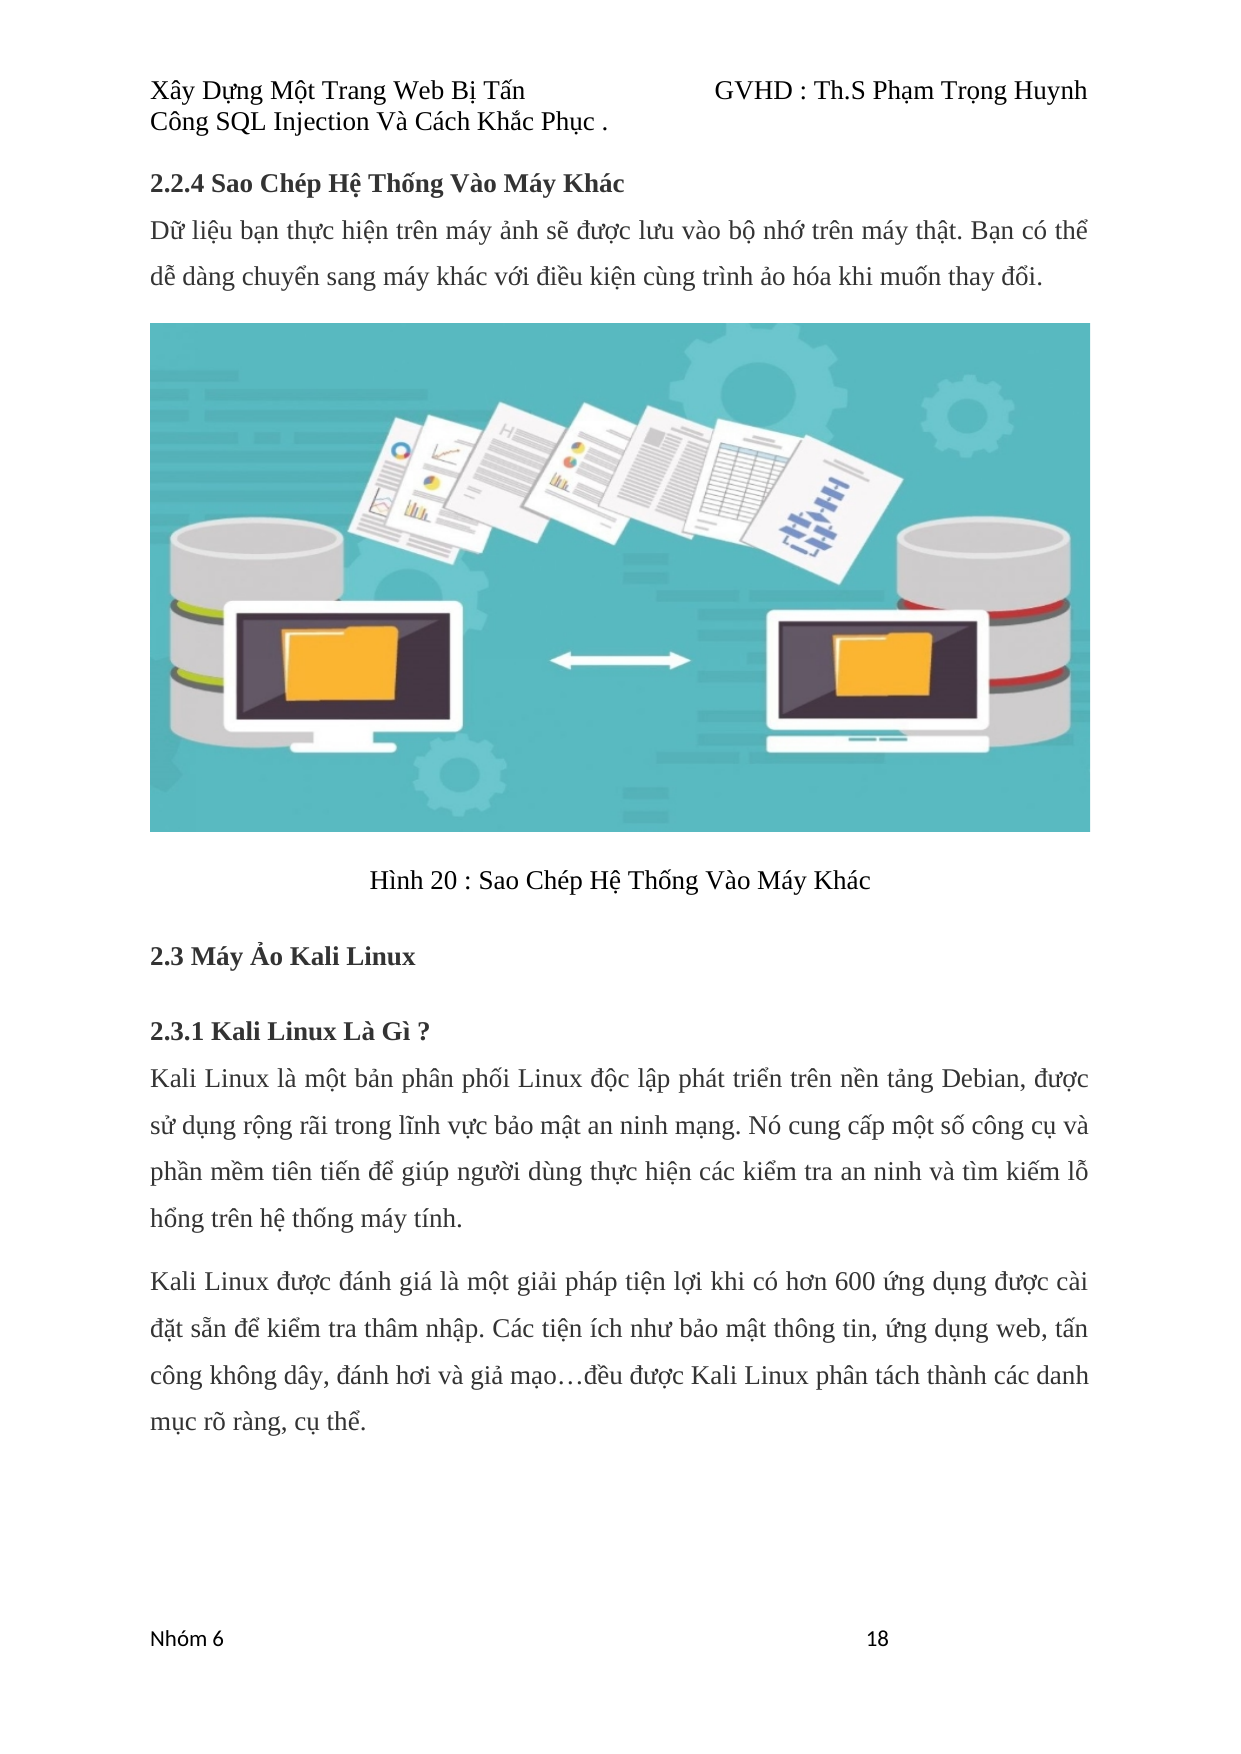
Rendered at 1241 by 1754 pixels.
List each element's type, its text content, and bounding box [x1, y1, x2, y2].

text Kali Linux là một bản phân phối Linux độc lập phát triển trên nền tảng Debian, được sử dụng rộng rãi trong lĩnh vực bảo mật an ninh mạng. Nó cung cấp một số công cụ và phần mềm tiên tiến để giúp người dùng thực hiện các kiểm tra an ninh và tìm kiếm lỗ hổng trên hệ thống máy tính. [150, 1062, 1090, 1233]
subtitle 2.2.4 Sao Chép Hệ Thống Vào Máy Khác [150, 167, 1090, 198]
text Hình 20 : Sao Chép Hệ Thống Vào Máy Khác [150, 864, 1090, 895]
text Dữ liệu bạn thực hiện trên máy ảnh sẽ được lưu vào bộ nhớ trên máy thật. Bạn có thể dễ dàng chuyển sang máy khác với điều kiện cùng trình ảo hóa khi muốn thay đổi. [150, 214, 1090, 292]
text Kali Linux được đánh giá là một giải pháp tiện lợi khi có hơn 600 ứng dụng được cài đặt sẵn để kiểm tra thâm nhập. Các tiện ích như bảo mật thông tin, ứng dụng web, tấn công không dây, đánh hơi và giả mạo…đều được Kali Linux phân tách thành các danh mục rõ ràng, cụ thể. [150, 1266, 1090, 1437]
subtitle 2.3.1 Kali Linux Là Gì ? [150, 1016, 1090, 1047]
picture [150, 323, 1091, 832]
subtitle 2.3 Máy Ảo Kali Linux [150, 940, 1090, 971]
